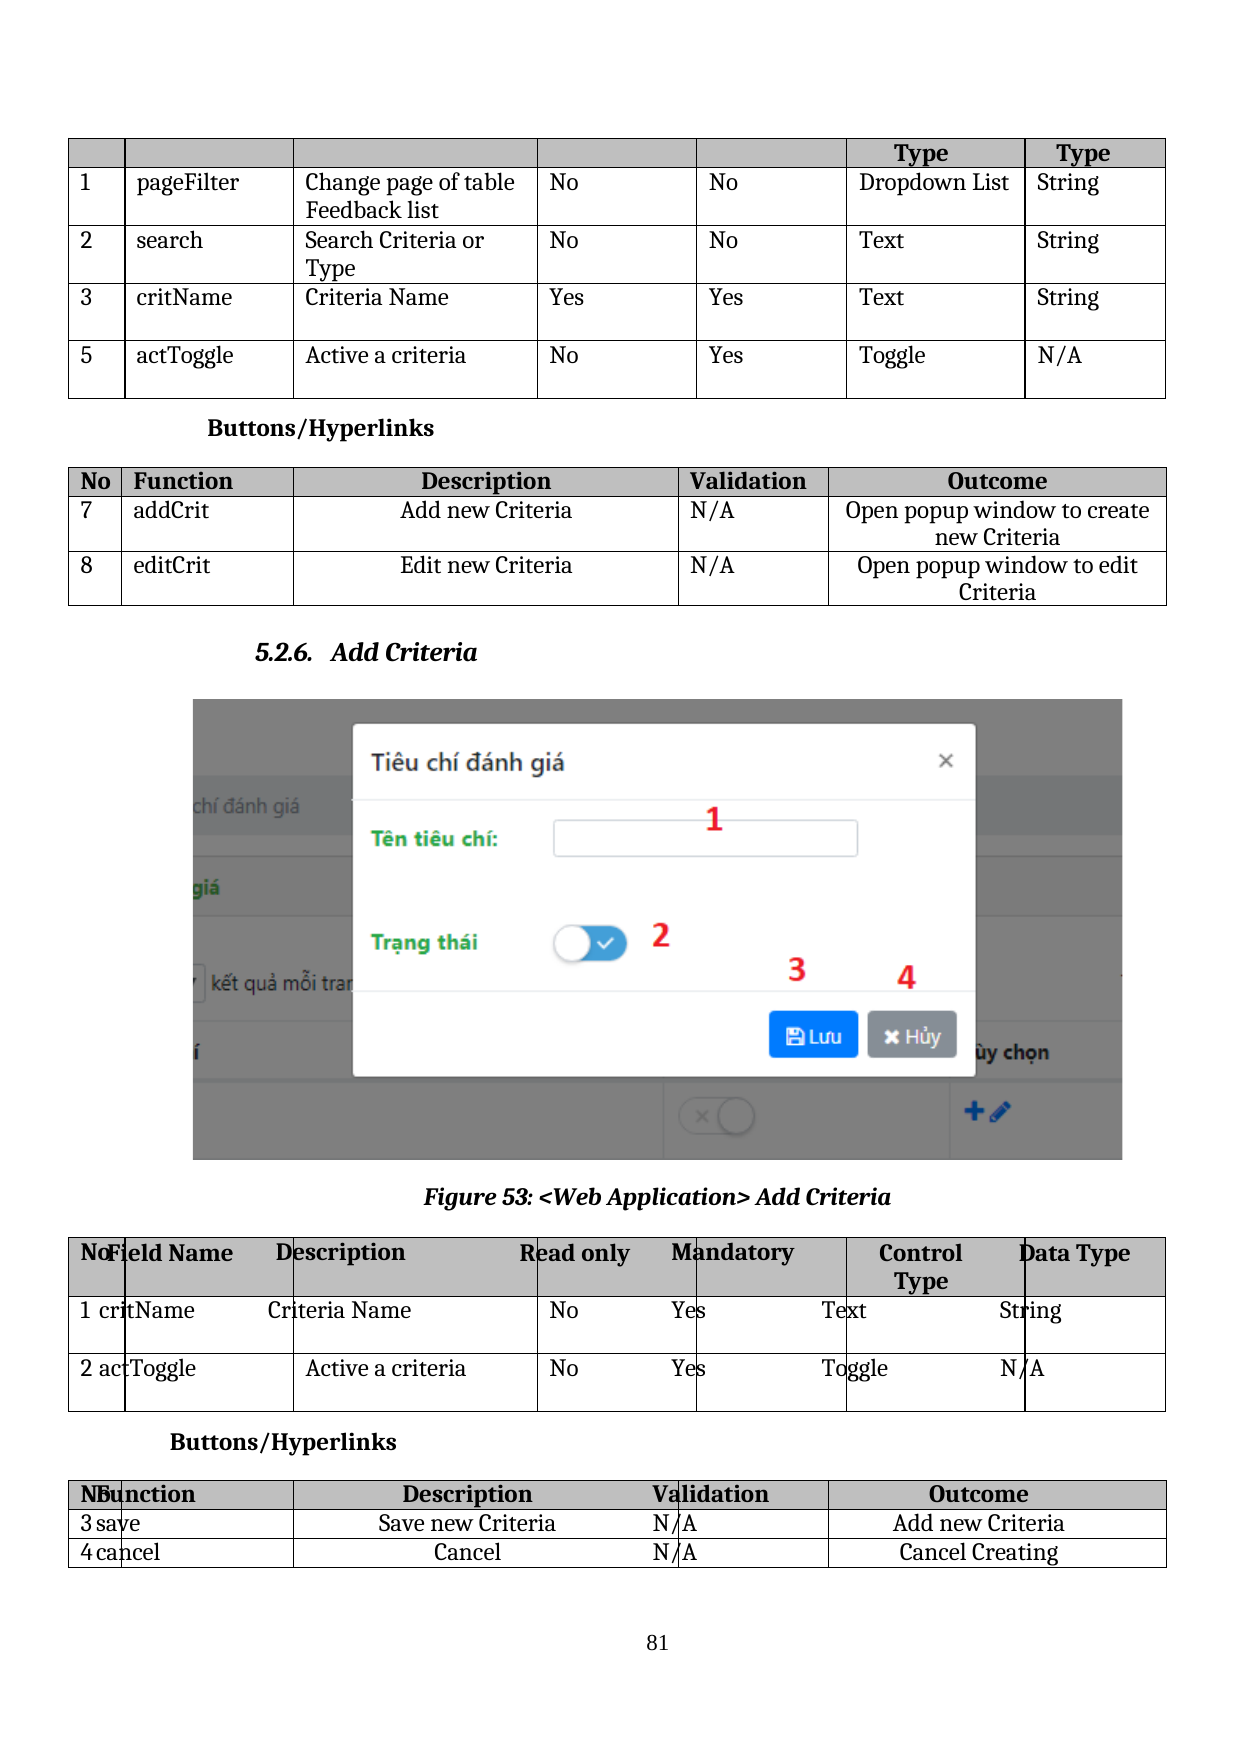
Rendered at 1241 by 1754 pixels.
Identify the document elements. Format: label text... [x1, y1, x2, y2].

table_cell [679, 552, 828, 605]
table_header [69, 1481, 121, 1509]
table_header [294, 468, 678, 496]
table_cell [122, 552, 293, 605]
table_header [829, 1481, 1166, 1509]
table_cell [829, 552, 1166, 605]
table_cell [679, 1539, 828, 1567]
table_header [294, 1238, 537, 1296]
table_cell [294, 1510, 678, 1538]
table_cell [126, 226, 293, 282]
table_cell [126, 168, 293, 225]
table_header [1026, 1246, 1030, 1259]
text Figure 53: <Web Application> Add Criteria [106, 1183, 1209, 1212]
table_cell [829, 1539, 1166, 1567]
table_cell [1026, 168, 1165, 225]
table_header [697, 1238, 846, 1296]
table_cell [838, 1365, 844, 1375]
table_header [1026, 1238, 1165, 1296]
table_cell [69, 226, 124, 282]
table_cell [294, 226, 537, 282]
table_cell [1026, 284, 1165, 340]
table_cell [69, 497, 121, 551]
text Buttons/Hyperlinks [169, 1427, 1209, 1456]
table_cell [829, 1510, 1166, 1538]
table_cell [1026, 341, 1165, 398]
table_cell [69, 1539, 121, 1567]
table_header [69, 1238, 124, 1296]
text Buttons/Hyperlinks [207, 414, 1209, 443]
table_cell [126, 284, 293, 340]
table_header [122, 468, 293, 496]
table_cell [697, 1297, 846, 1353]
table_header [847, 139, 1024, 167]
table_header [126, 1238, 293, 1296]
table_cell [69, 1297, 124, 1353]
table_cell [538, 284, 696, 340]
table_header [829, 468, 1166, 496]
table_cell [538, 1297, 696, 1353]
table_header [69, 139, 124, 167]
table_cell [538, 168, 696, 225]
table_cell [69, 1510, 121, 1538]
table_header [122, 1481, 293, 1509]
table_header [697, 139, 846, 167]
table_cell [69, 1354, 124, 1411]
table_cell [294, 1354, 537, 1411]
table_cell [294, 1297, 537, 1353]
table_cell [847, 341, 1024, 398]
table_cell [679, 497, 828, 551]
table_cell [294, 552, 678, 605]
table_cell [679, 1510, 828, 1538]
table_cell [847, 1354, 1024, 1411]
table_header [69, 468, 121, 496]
list Add Criteria [255, 637, 1209, 669]
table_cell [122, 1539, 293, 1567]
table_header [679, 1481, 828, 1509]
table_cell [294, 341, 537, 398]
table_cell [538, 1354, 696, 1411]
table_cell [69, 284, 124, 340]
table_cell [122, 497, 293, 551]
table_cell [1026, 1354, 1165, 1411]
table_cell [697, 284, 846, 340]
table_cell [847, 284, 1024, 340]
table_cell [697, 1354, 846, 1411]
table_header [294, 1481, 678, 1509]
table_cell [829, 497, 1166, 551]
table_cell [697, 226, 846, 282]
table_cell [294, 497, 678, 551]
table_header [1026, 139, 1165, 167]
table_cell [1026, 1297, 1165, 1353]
picture [192, 699, 1123, 1160]
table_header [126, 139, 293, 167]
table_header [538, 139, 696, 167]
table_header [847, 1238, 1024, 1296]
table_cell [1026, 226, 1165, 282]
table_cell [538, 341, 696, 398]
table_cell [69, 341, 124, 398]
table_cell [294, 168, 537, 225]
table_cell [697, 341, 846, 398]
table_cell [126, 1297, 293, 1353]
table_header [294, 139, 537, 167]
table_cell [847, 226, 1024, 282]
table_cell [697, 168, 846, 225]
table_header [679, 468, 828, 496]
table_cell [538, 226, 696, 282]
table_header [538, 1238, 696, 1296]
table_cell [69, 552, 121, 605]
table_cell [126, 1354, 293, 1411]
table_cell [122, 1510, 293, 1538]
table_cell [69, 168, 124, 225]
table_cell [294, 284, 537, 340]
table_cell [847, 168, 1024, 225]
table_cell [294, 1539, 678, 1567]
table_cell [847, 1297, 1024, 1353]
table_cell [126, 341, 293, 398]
